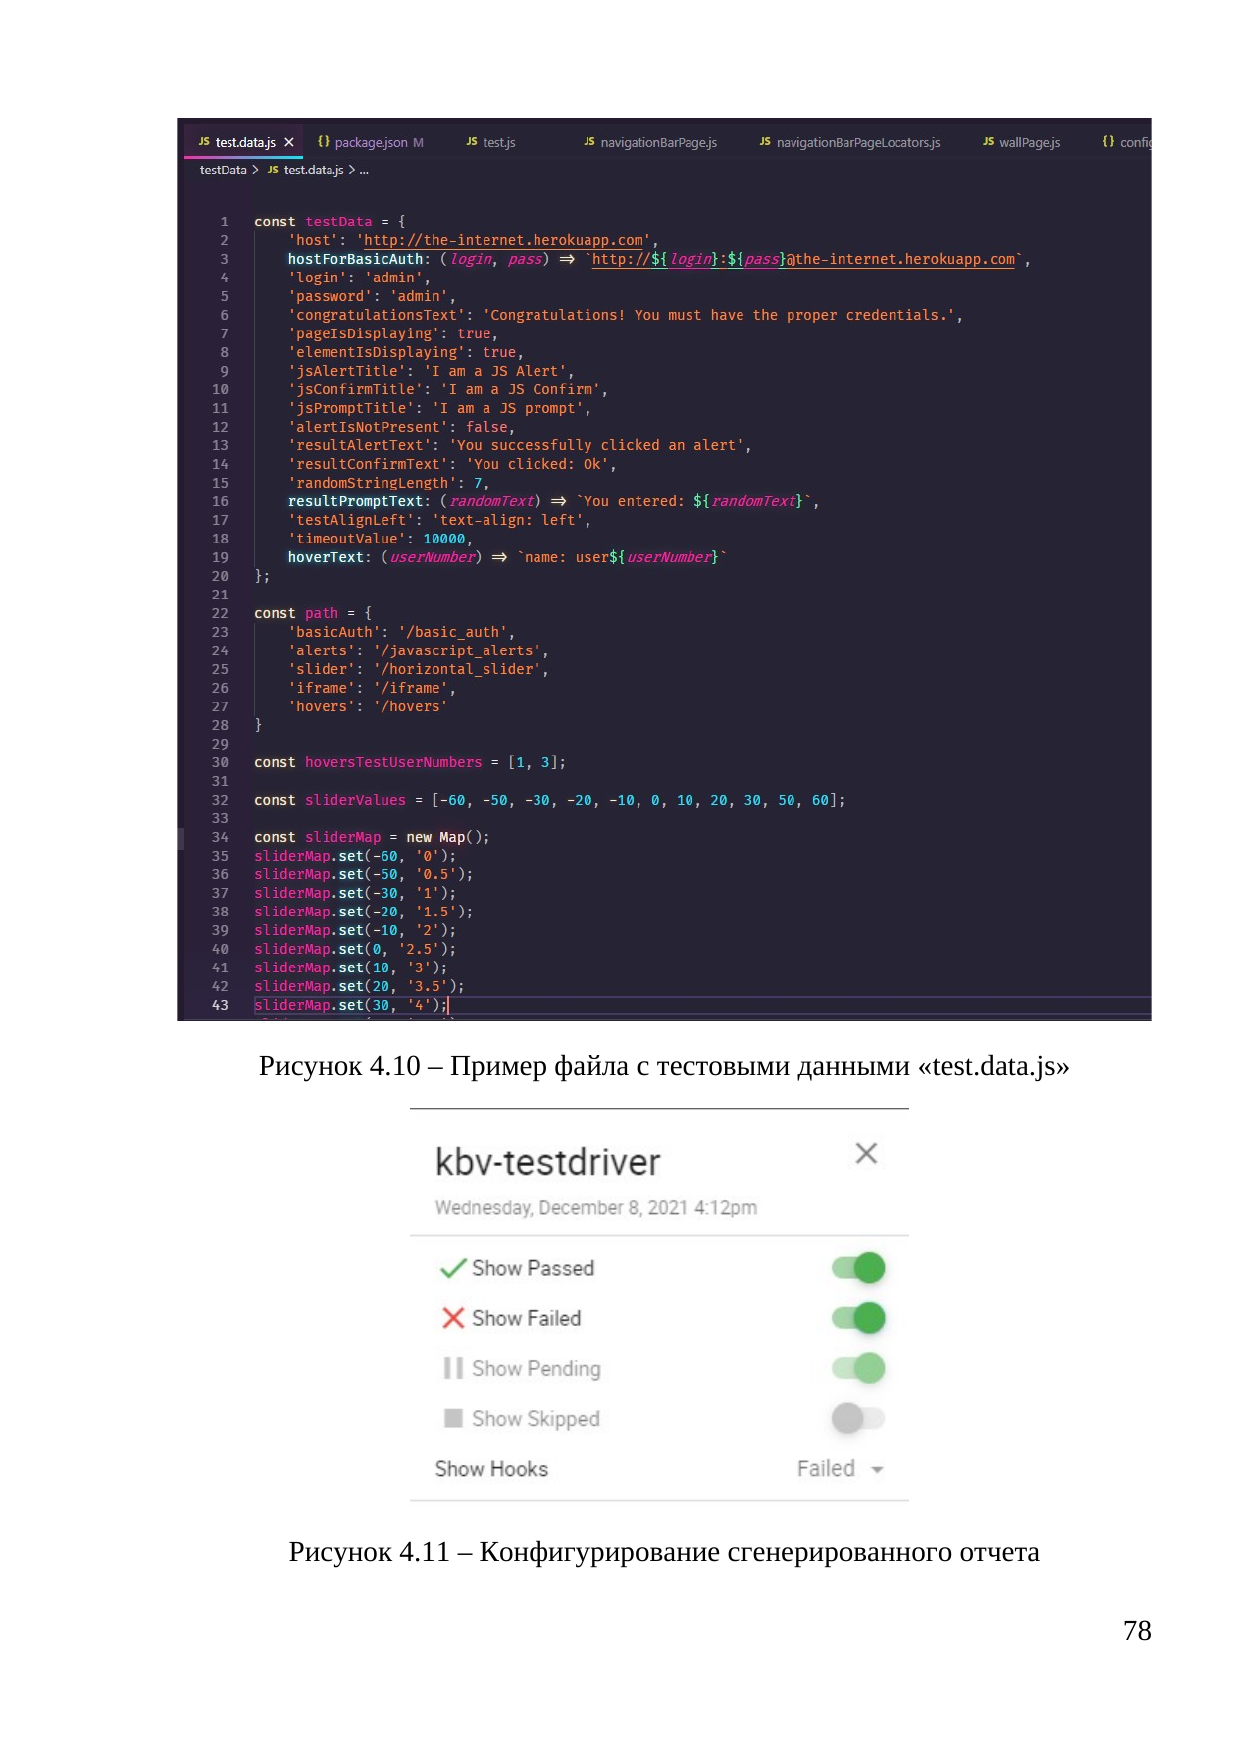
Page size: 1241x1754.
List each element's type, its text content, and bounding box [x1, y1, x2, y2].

picture [177, 118, 1152, 1021]
picture [410, 1108, 909, 1507]
text Рисунок 4.11 – Конфигурирование сгенерированного отчета [177, 1534, 1152, 1567]
text Рисунок 4.10 – Пример файла с тестовыми данными «test.data.js» [177, 1048, 1152, 1081]
